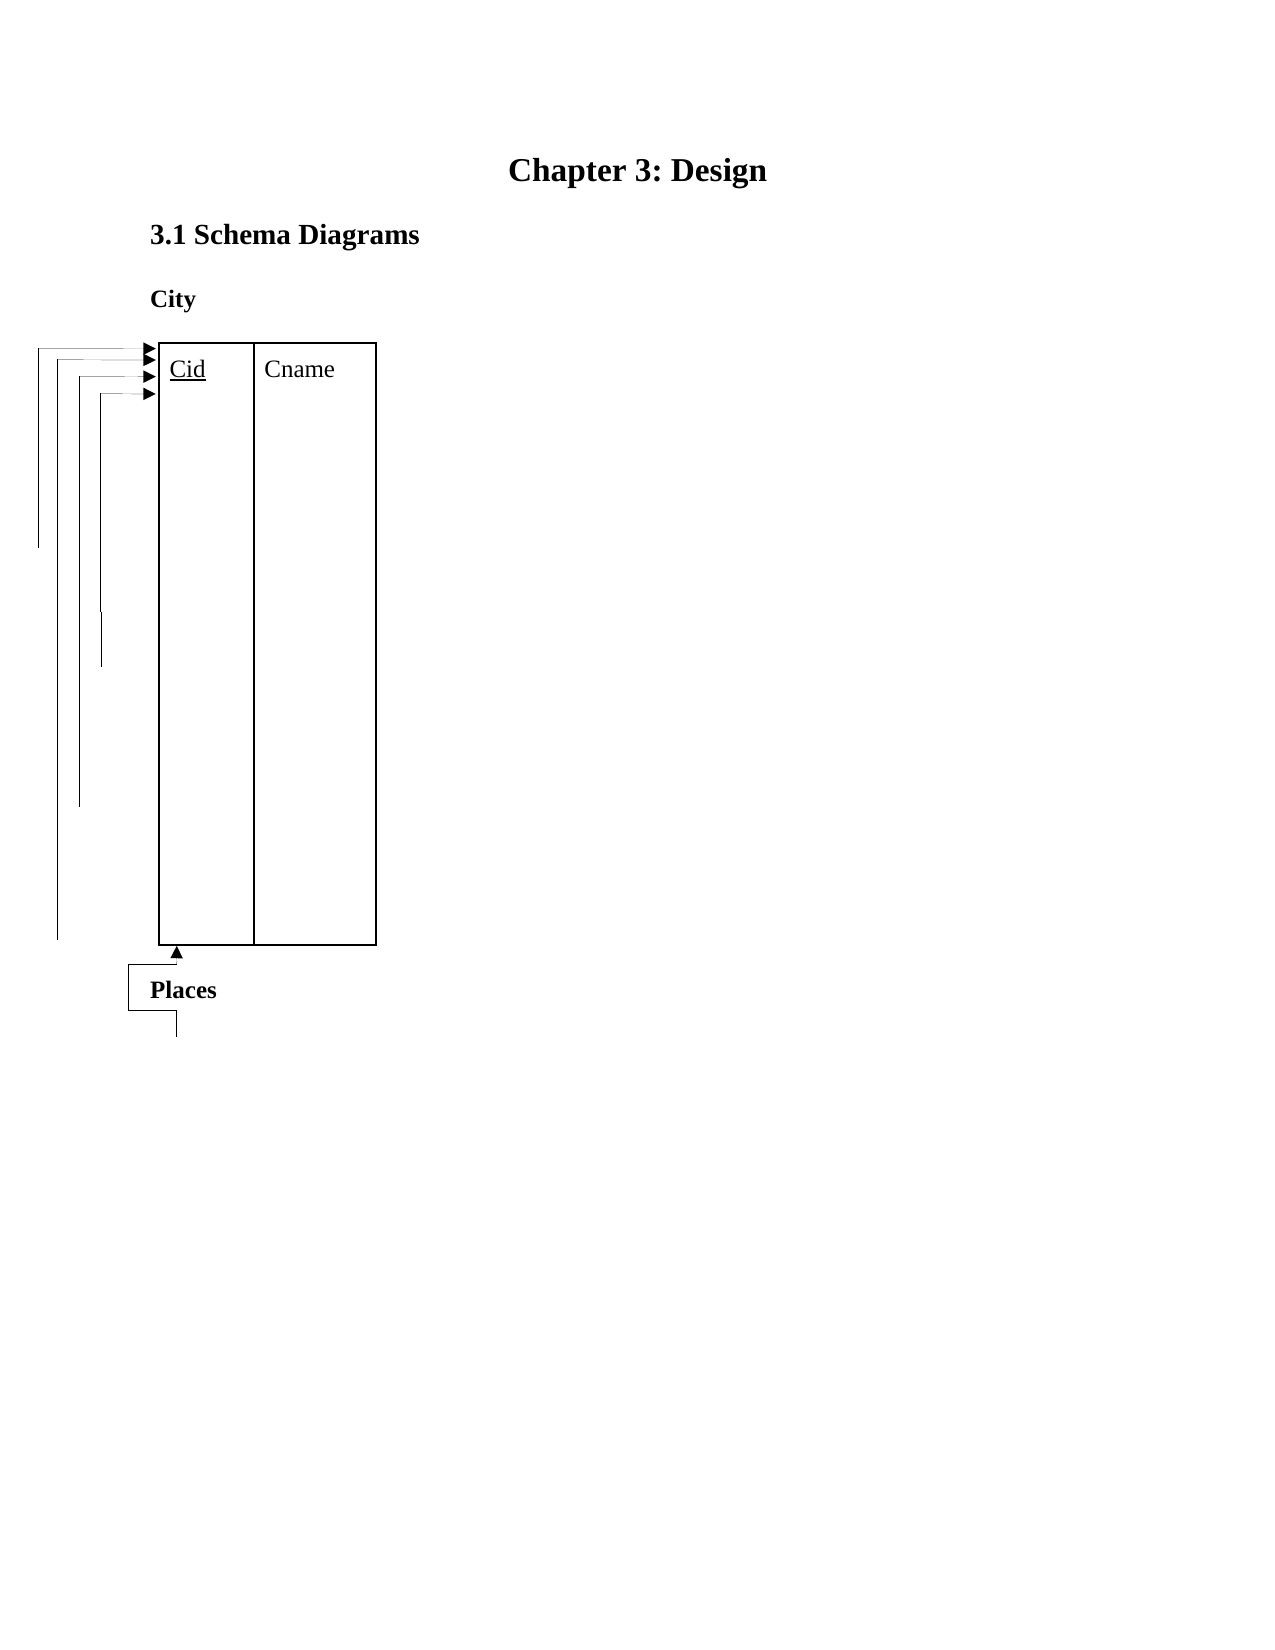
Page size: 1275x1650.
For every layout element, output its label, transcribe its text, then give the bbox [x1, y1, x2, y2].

text Chapter 3: Design [150, 150, 1125, 188]
table_header Cname [255, 344, 375, 944]
table_header Cid [160, 344, 253, 944]
text City [150, 284, 1125, 313]
text 3.1 Schema Diagrams [150, 217, 1125, 251]
text Places [150, 975, 1125, 1004]
